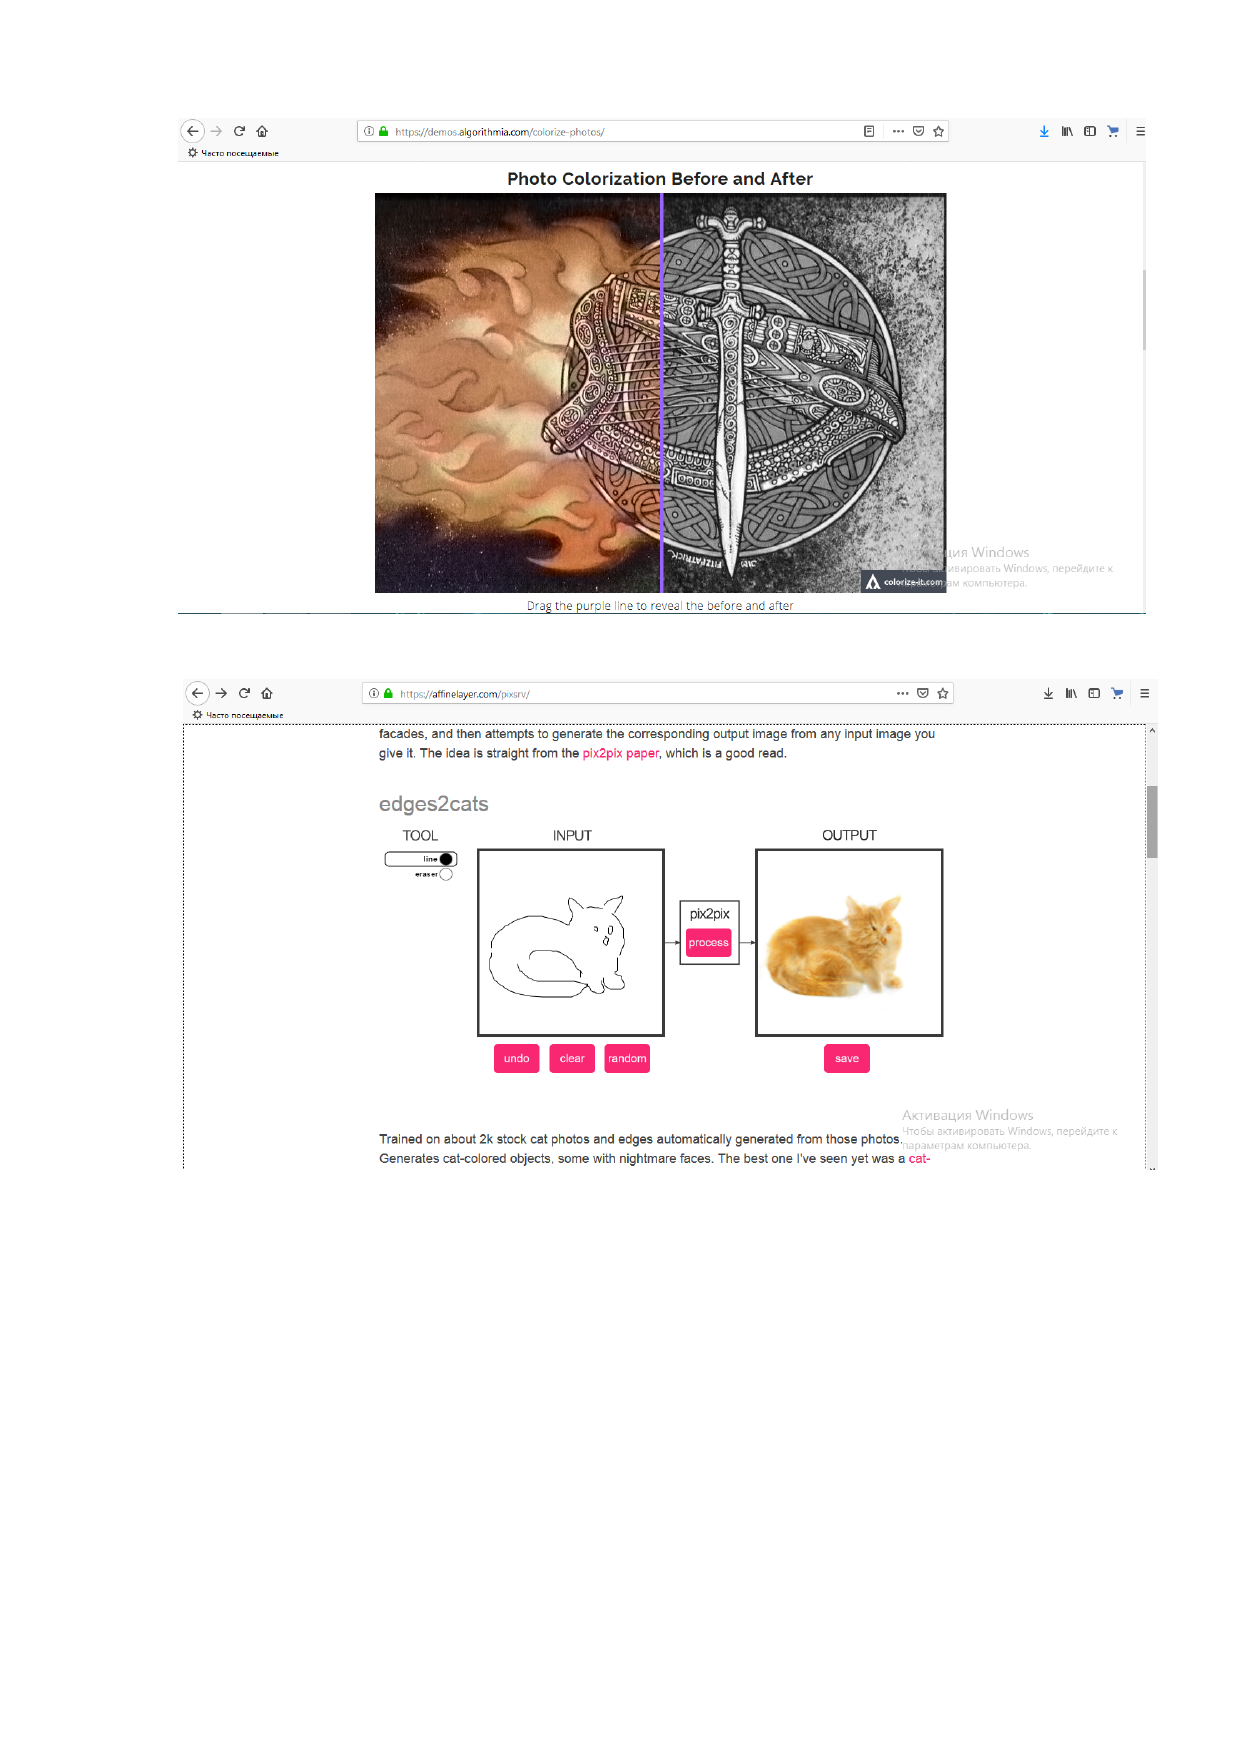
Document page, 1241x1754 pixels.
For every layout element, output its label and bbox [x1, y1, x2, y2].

picture [183, 679, 1158, 1170]
picture [178, 118, 1146, 614]
